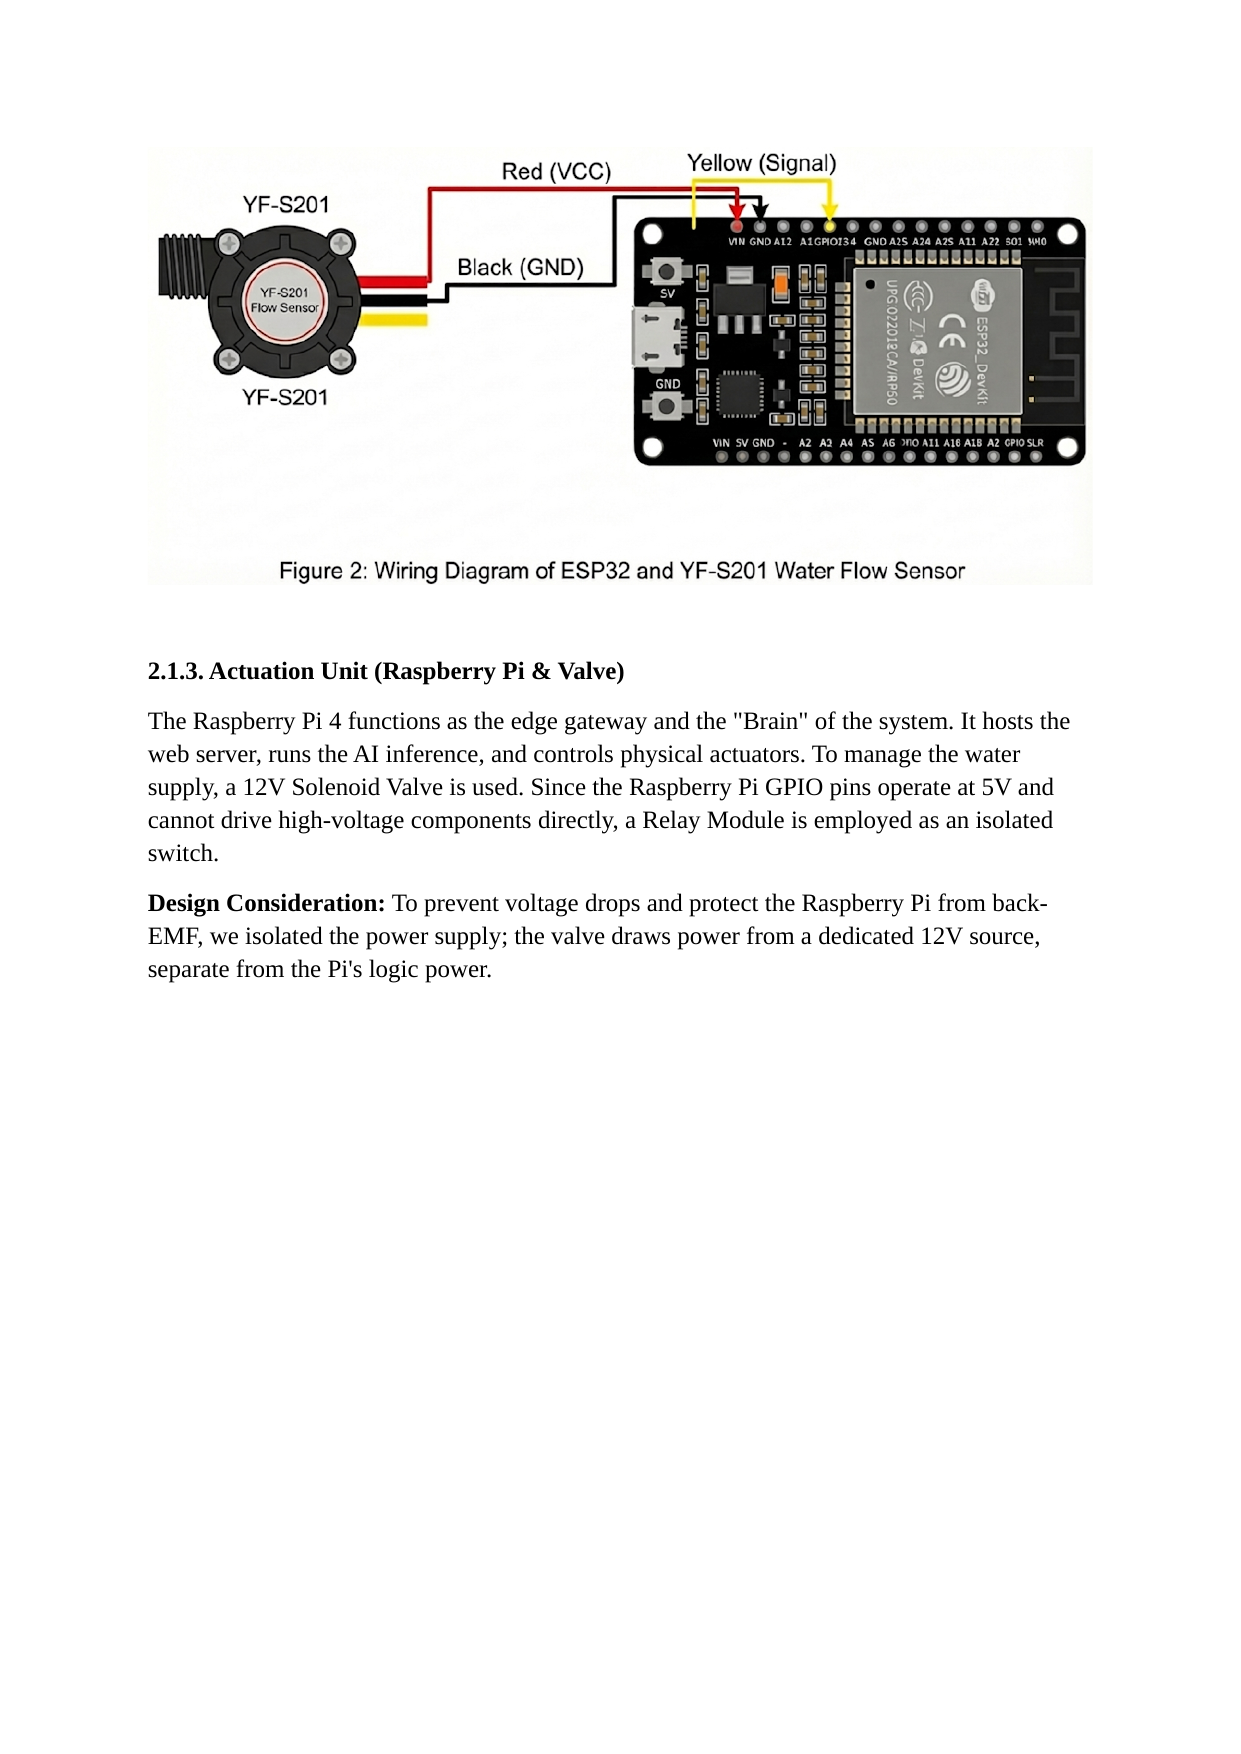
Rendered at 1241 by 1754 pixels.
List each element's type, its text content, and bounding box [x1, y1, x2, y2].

text 2.1.3. Actuation Unit (Raspberry Pi & Valve) [148, 656, 1093, 685]
text The Raspberry Pi 4 functions as the edge gateway and the "Brain" of the system. It hosts the web server, runs the AI inference, and controls physical actuators. To manage the water supply, a 12V Solenoid Valve is used. Since the Raspberry Pi GPIO pins operate at 5V and cannot drive high-voltage components directly, a Relay Module is employed as an isolated switch. [148, 706, 1093, 867]
picture [147, 147, 1093, 585]
text Design Consideration: To prevent voltage drops and protect the Raspberry Pi from back-EMF, we isolated the power supply; the valve draws power from a dedicated 12V source, separate from the Pi's logic power. [148, 888, 1093, 983]
